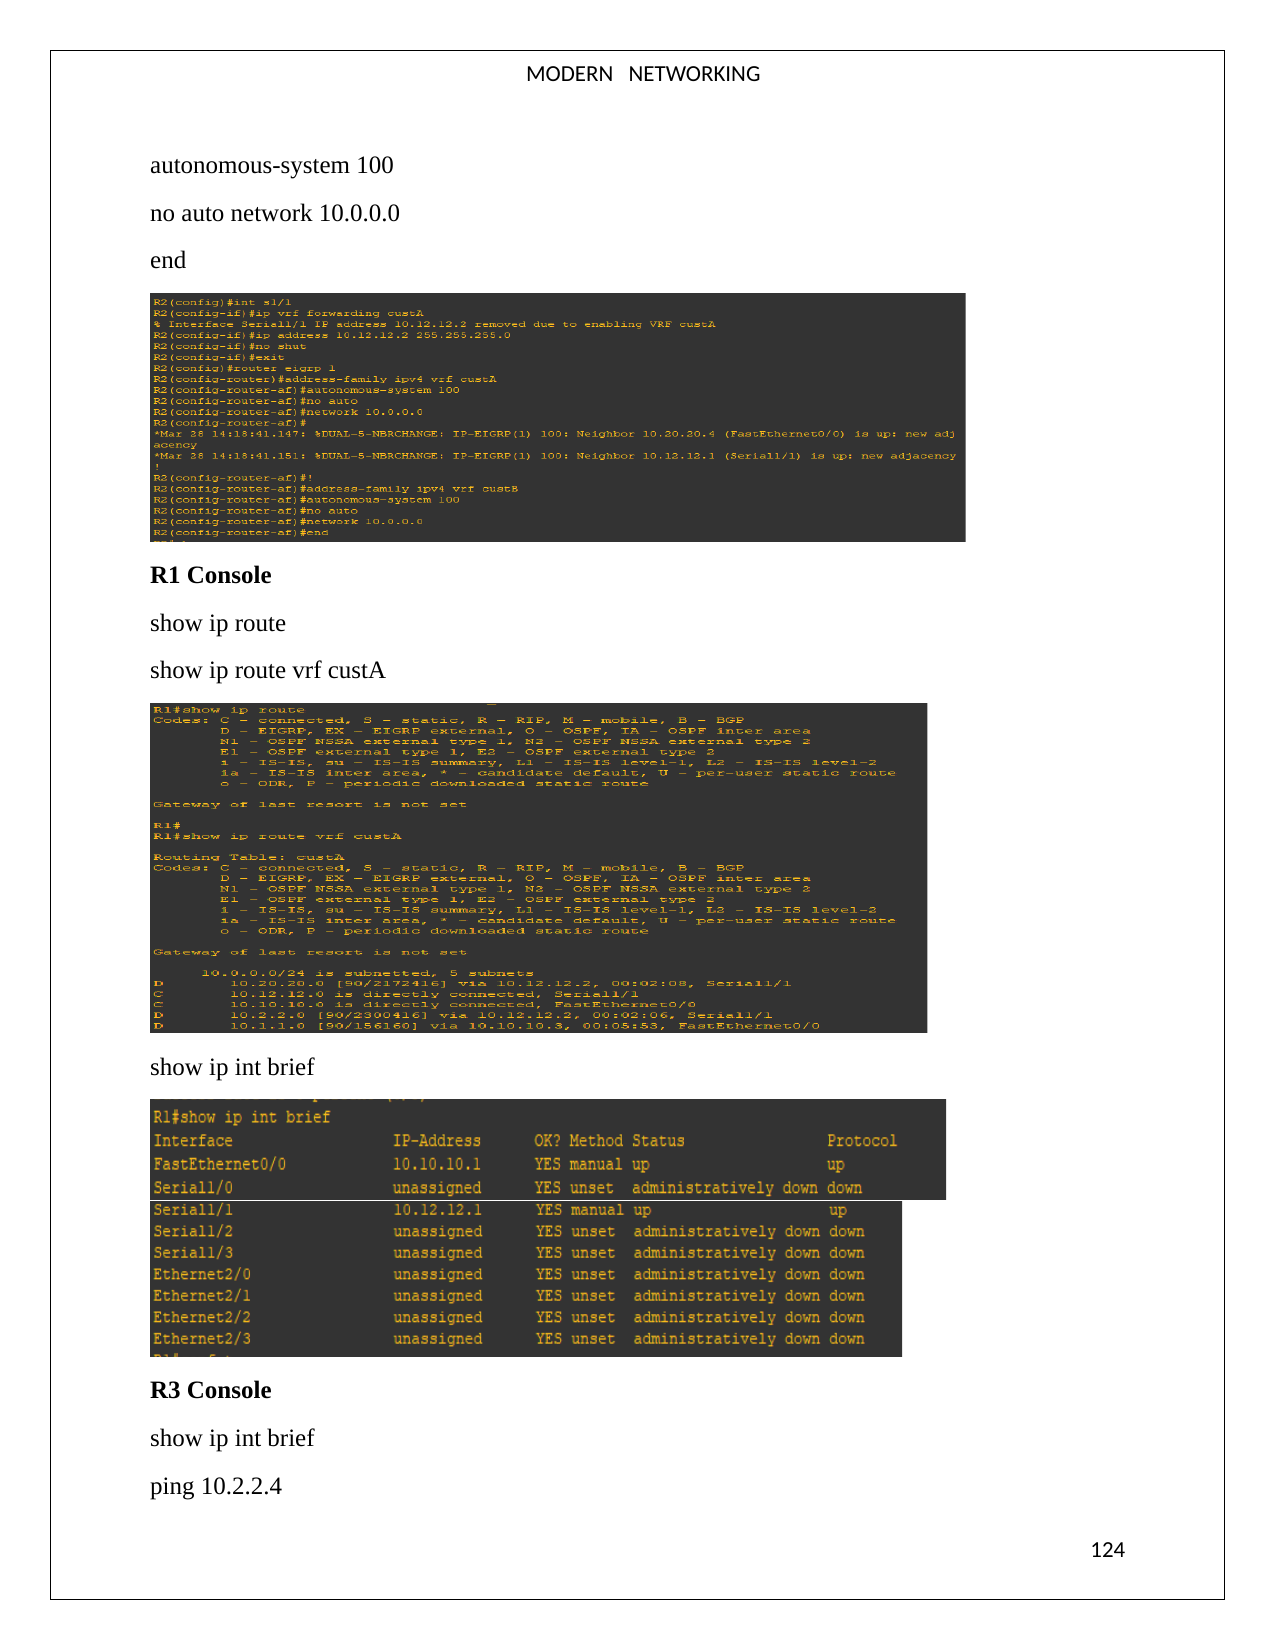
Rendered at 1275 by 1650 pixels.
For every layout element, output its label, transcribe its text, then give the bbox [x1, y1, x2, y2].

picture [150, 703, 928, 1033]
text show ip int brief [150, 1052, 1125, 1081]
text end [150, 245, 1125, 274]
text R1 Console [150, 560, 1125, 589]
text autonomous-system 100 [150, 150, 1125, 179]
text show ip route vrf custA [150, 655, 1125, 684]
picture [150, 293, 966, 542]
text ping 10.2.2.4 [150, 1471, 1125, 1500]
text show ip route [150, 608, 1125, 636]
text show ip int brief [150, 1423, 1125, 1452]
picture [150, 1099, 947, 1200]
text no auto network 10.0.0.0 [150, 198, 1125, 226]
text R3 Console [150, 1376, 1125, 1404]
picture [150, 1201, 903, 1357]
